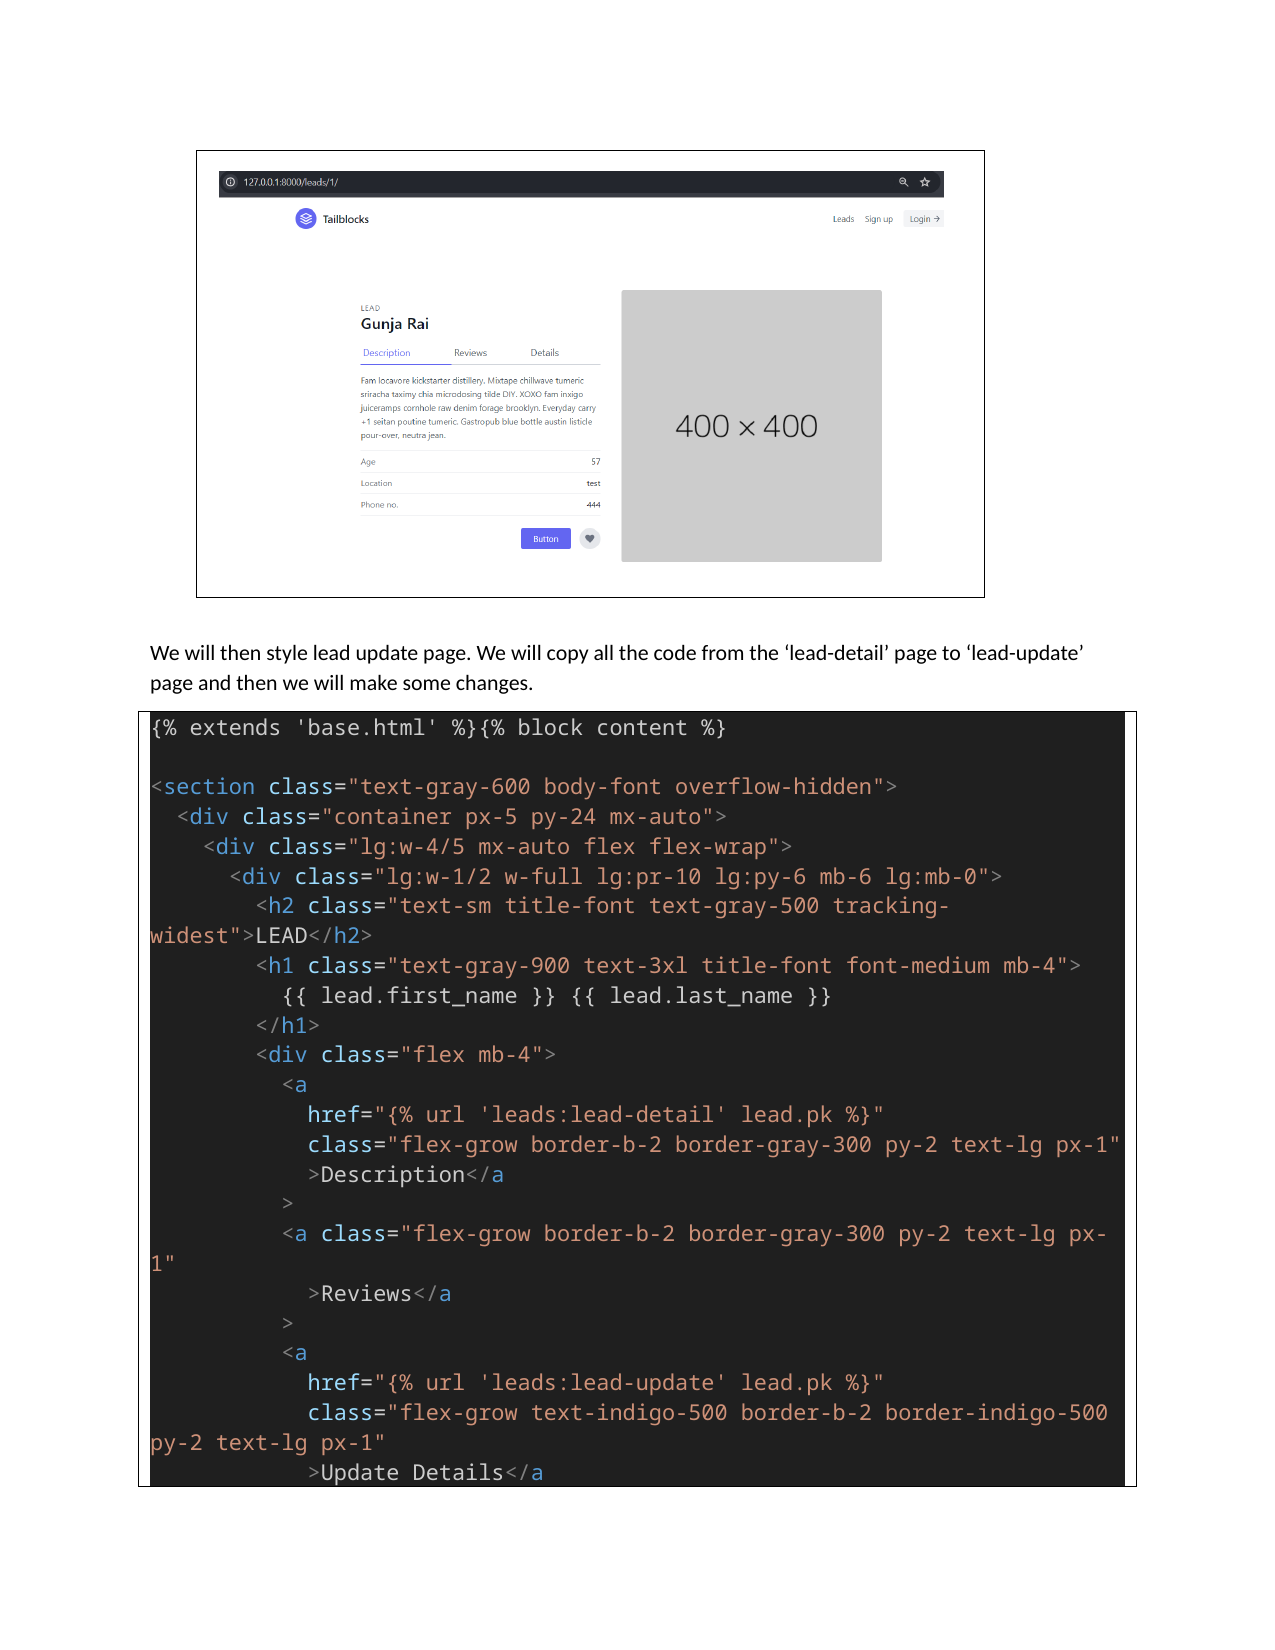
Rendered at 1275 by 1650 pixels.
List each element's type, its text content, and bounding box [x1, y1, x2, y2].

table_header [197, 151, 984, 597]
text We will then style lead update page. We will copy all the code from the ‘lead-detail’ page to ‘lead-update’ page and then we will make some changes. [150, 639, 1125, 696]
picture [218, 171, 943, 575]
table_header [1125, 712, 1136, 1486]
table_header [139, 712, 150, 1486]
